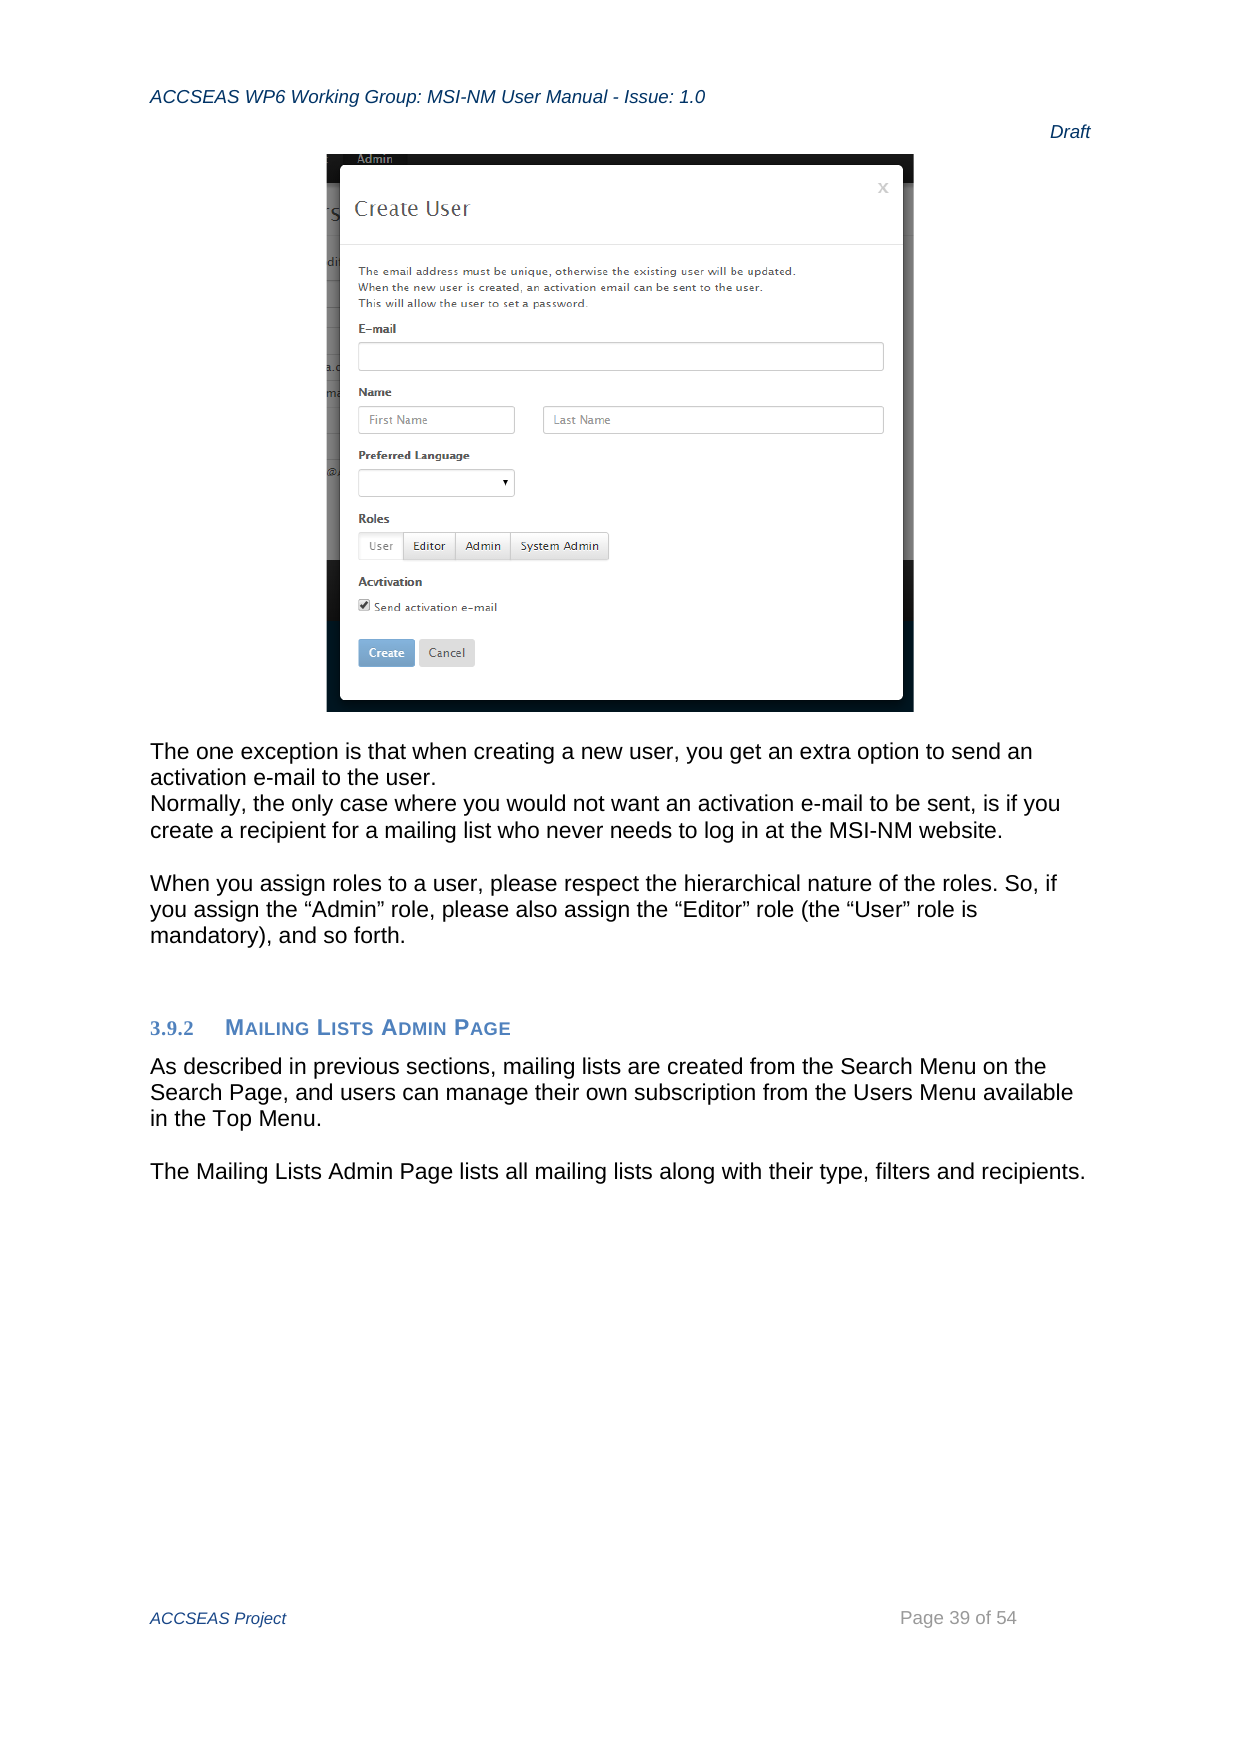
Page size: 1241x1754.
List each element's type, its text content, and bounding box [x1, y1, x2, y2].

picture [326, 154, 914, 712]
text The Mailing Lists Admin Page lists all mailing lists along with their type, filters and recipients. [150, 1158, 1090, 1184]
subtitle Mailing Lists Admin Page [150, 1014, 1090, 1040]
text As described in previous sections, mailing lists are created from the Search Menu on the Search Page, and users can manage their own subscription from the Users Menu available in the Top Menu. [150, 1053, 1090, 1132]
text The one exception is that when creating a new user, you get an extra option to send an activation e-mail to the user. [150, 738, 1090, 790]
text When you assign roles to a user, please respect the hierarchical nature of the roles. So, if you assign the “Admin” role, please also assign the “Editor” role (the “User” role is mandatory), and so forth. [150, 869, 1090, 948]
text Normally, the only case where you would not want an activation e-mail to be sent, is if you create a recipient for a mailing list who never needs to log in at the MSI-NM website. [150, 790, 1090, 843]
